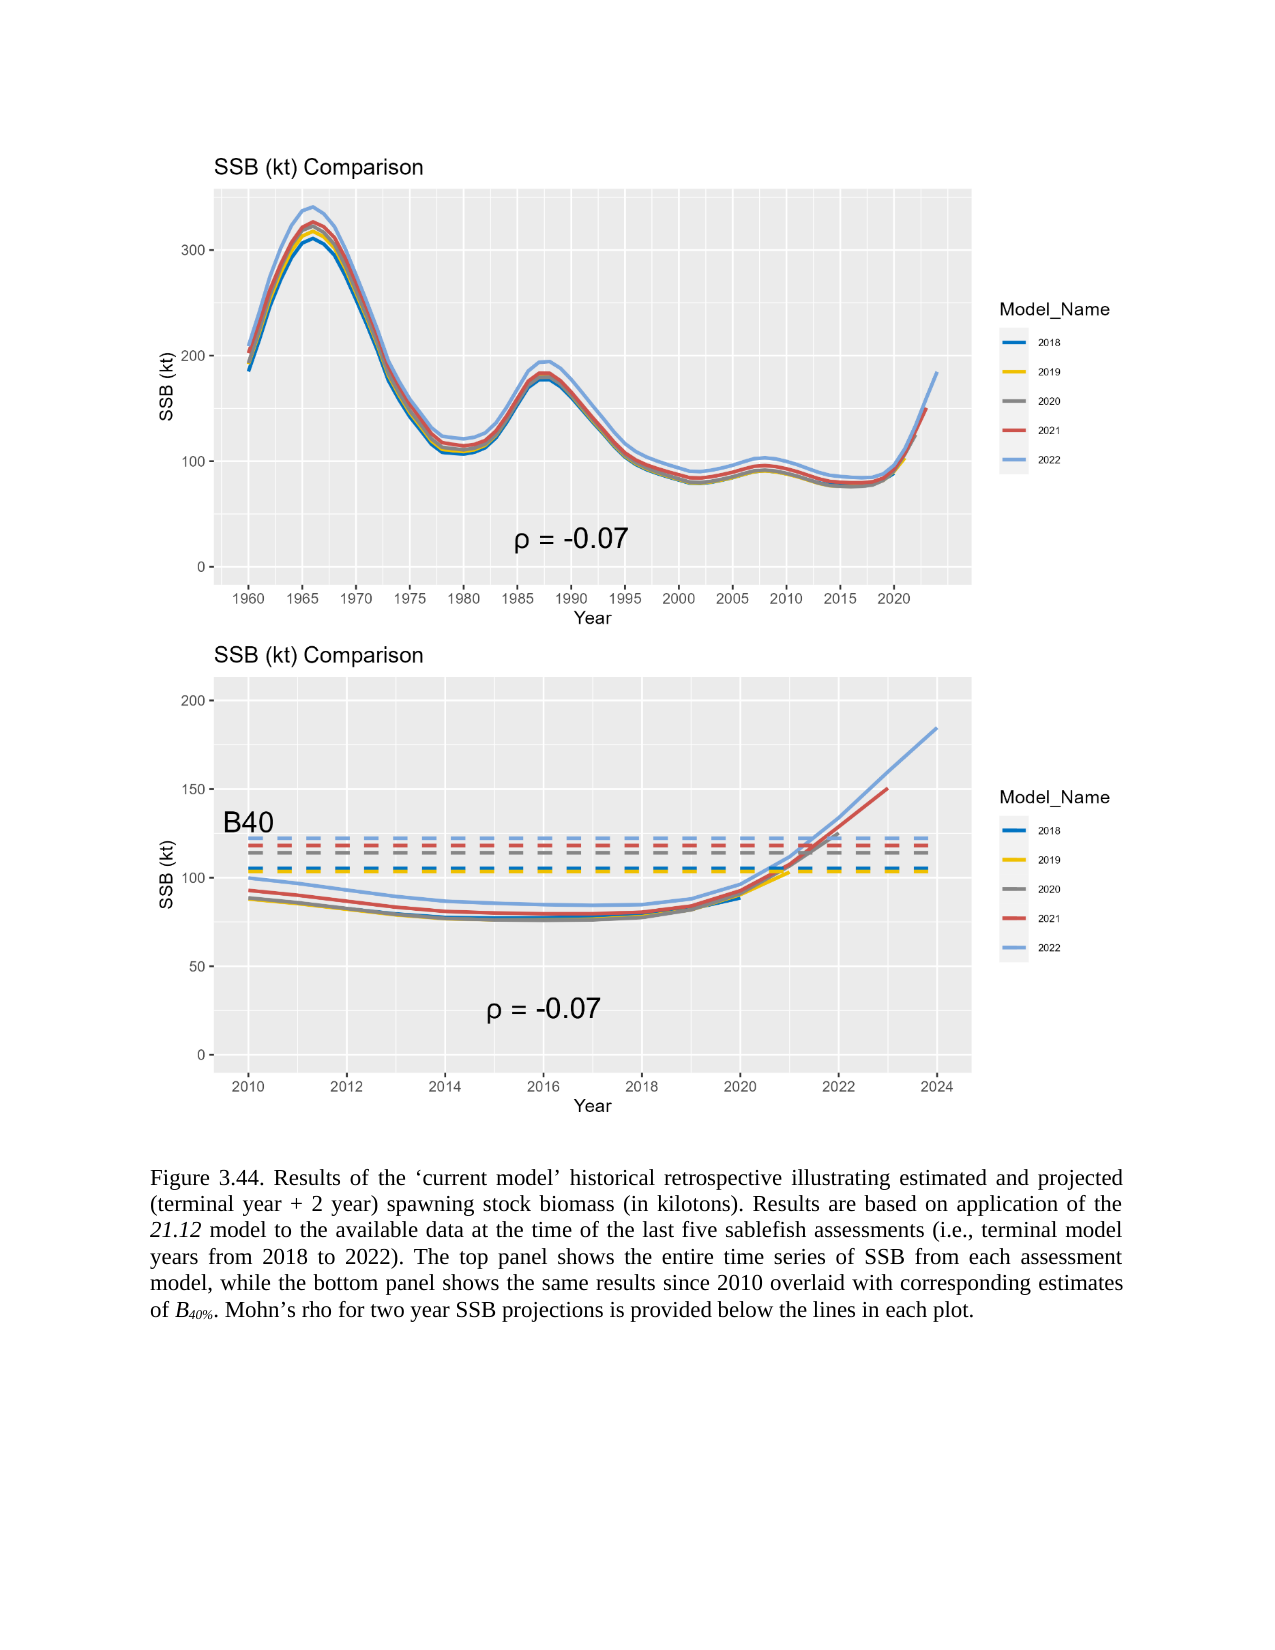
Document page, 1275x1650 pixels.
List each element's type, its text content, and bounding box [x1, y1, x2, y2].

picture [150, 150, 1125, 1125]
text Figure 3.44. Results of the ‘current model’ historical retrospective illustrating estimated and projected (terminal year + 2 year) spawning stock biomass (in kilotons). Results are based on application of the 21.12 model to the available data at the time of the last five sablefish assessments (i.e., terminal model years from 2018 to 2022). The top panel shows the entire time series of SSB from each assessment model, while the bottom panel shows the same results since 2010 overlaid with corresponding estimates of B40%. Mohn’s rho for two year SSB projections is provided below the lines in each plot. [150, 1164, 1125, 1322]
